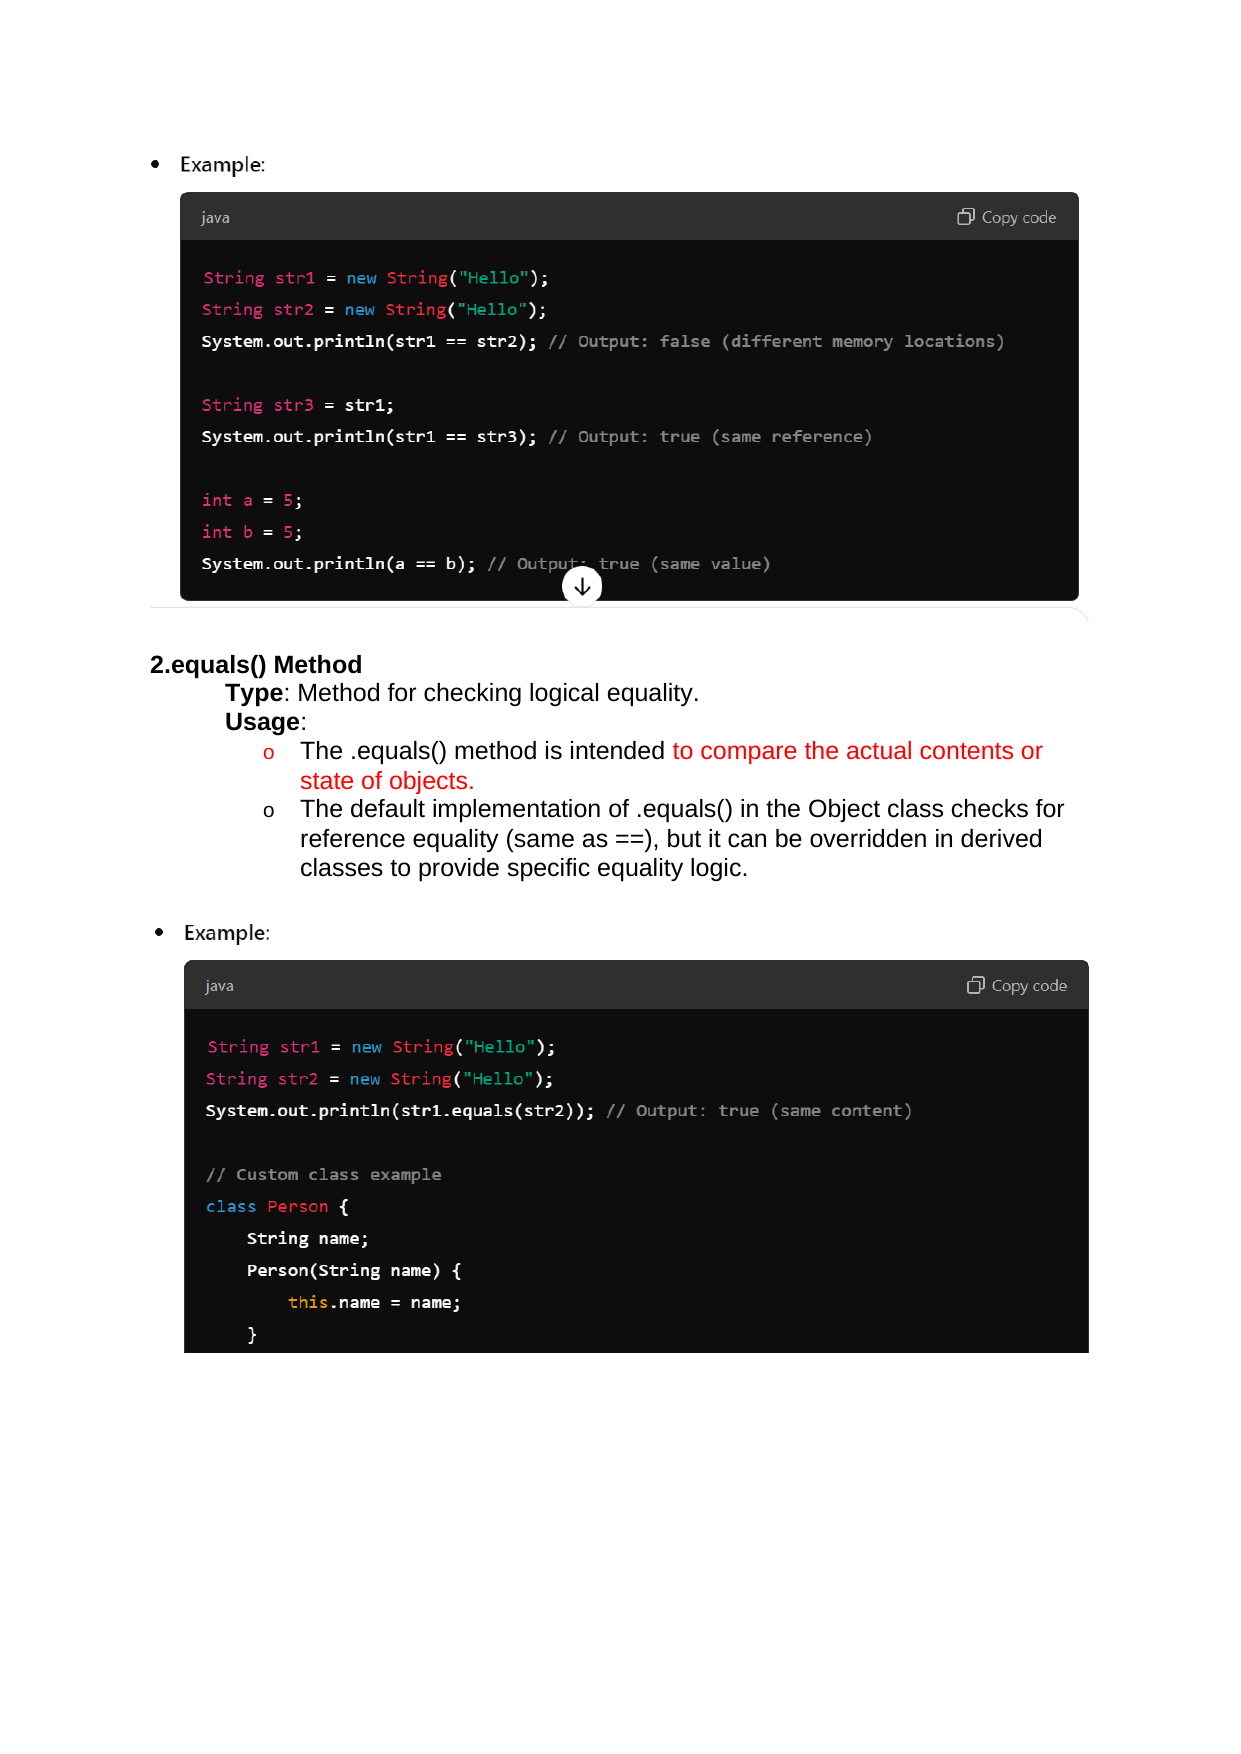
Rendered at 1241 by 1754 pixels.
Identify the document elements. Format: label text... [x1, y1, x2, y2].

picture [150, 150, 1091, 621]
list The default implementation of .equals() in the Object class checks for reference equality (same as ==), but it can be overridden in derived classes to provide specific equality logic. [262, 794, 1090, 882]
picture [150, 910, 1091, 1353]
list The .equals() method is intended to compare the actual contents or state of objects. [262, 736, 1090, 794]
text Type: Method for checking logical equality. [225, 678, 1090, 707]
text 2.equals() Method [150, 650, 1090, 678]
text Usage: [225, 707, 1090, 736]
